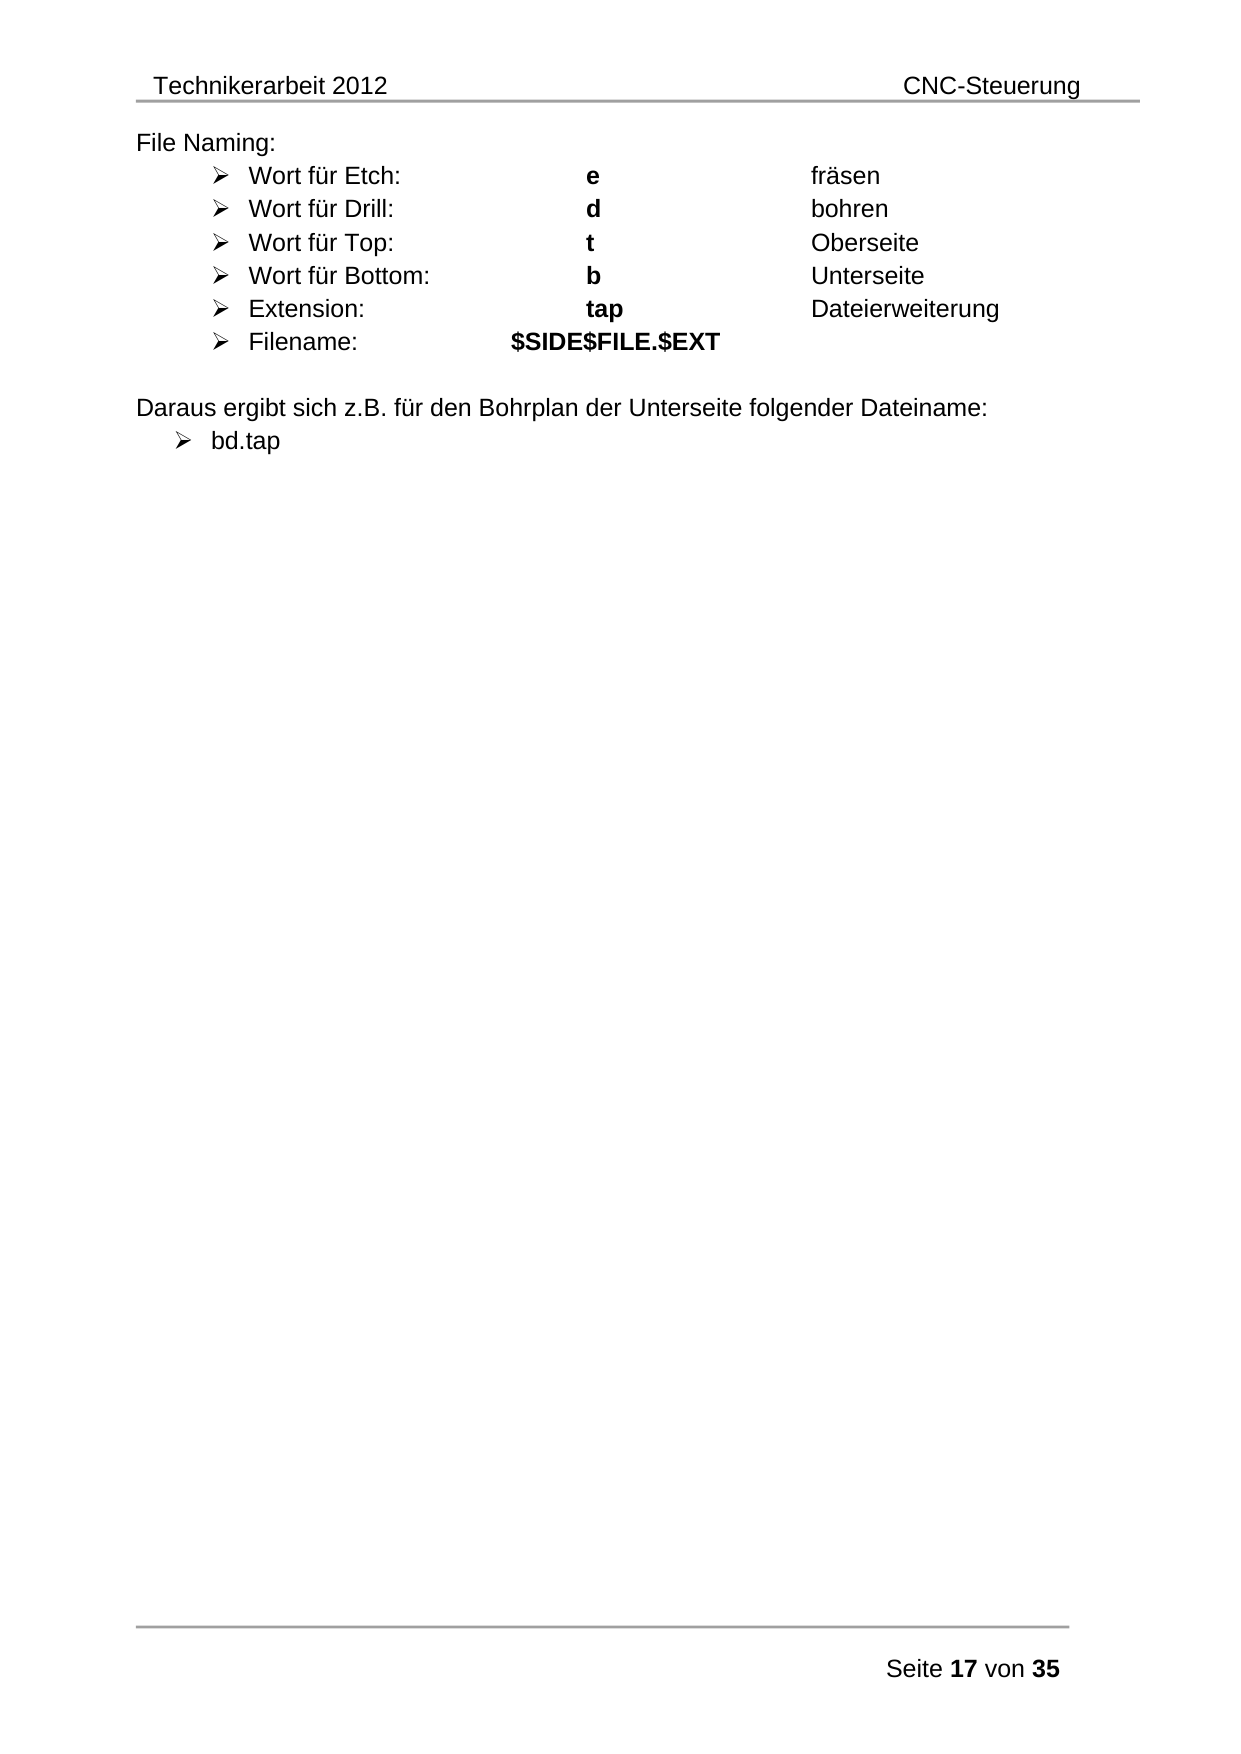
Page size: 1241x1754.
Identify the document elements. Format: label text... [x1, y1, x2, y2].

list Wort für Drill: d bohren [211, 194, 1140, 223]
text File Naming: [136, 128, 1140, 157]
text Daraus ergibt sich z.B. für den Bohrplan der Unterseite folgender Dateiname: [136, 393, 1140, 422]
list Filename: $SIDE$FILE.$EXT [211, 327, 1140, 356]
list Wort für Top: t Oberseite [211, 228, 1140, 256]
list Extension: tap Dateierweiterung [211, 294, 1140, 323]
list Wort für Bottom: b Unterseite [211, 261, 1140, 289]
list Wort für Etch: e fräsen [211, 161, 1140, 190]
list bd.tap [173, 426, 1140, 455]
